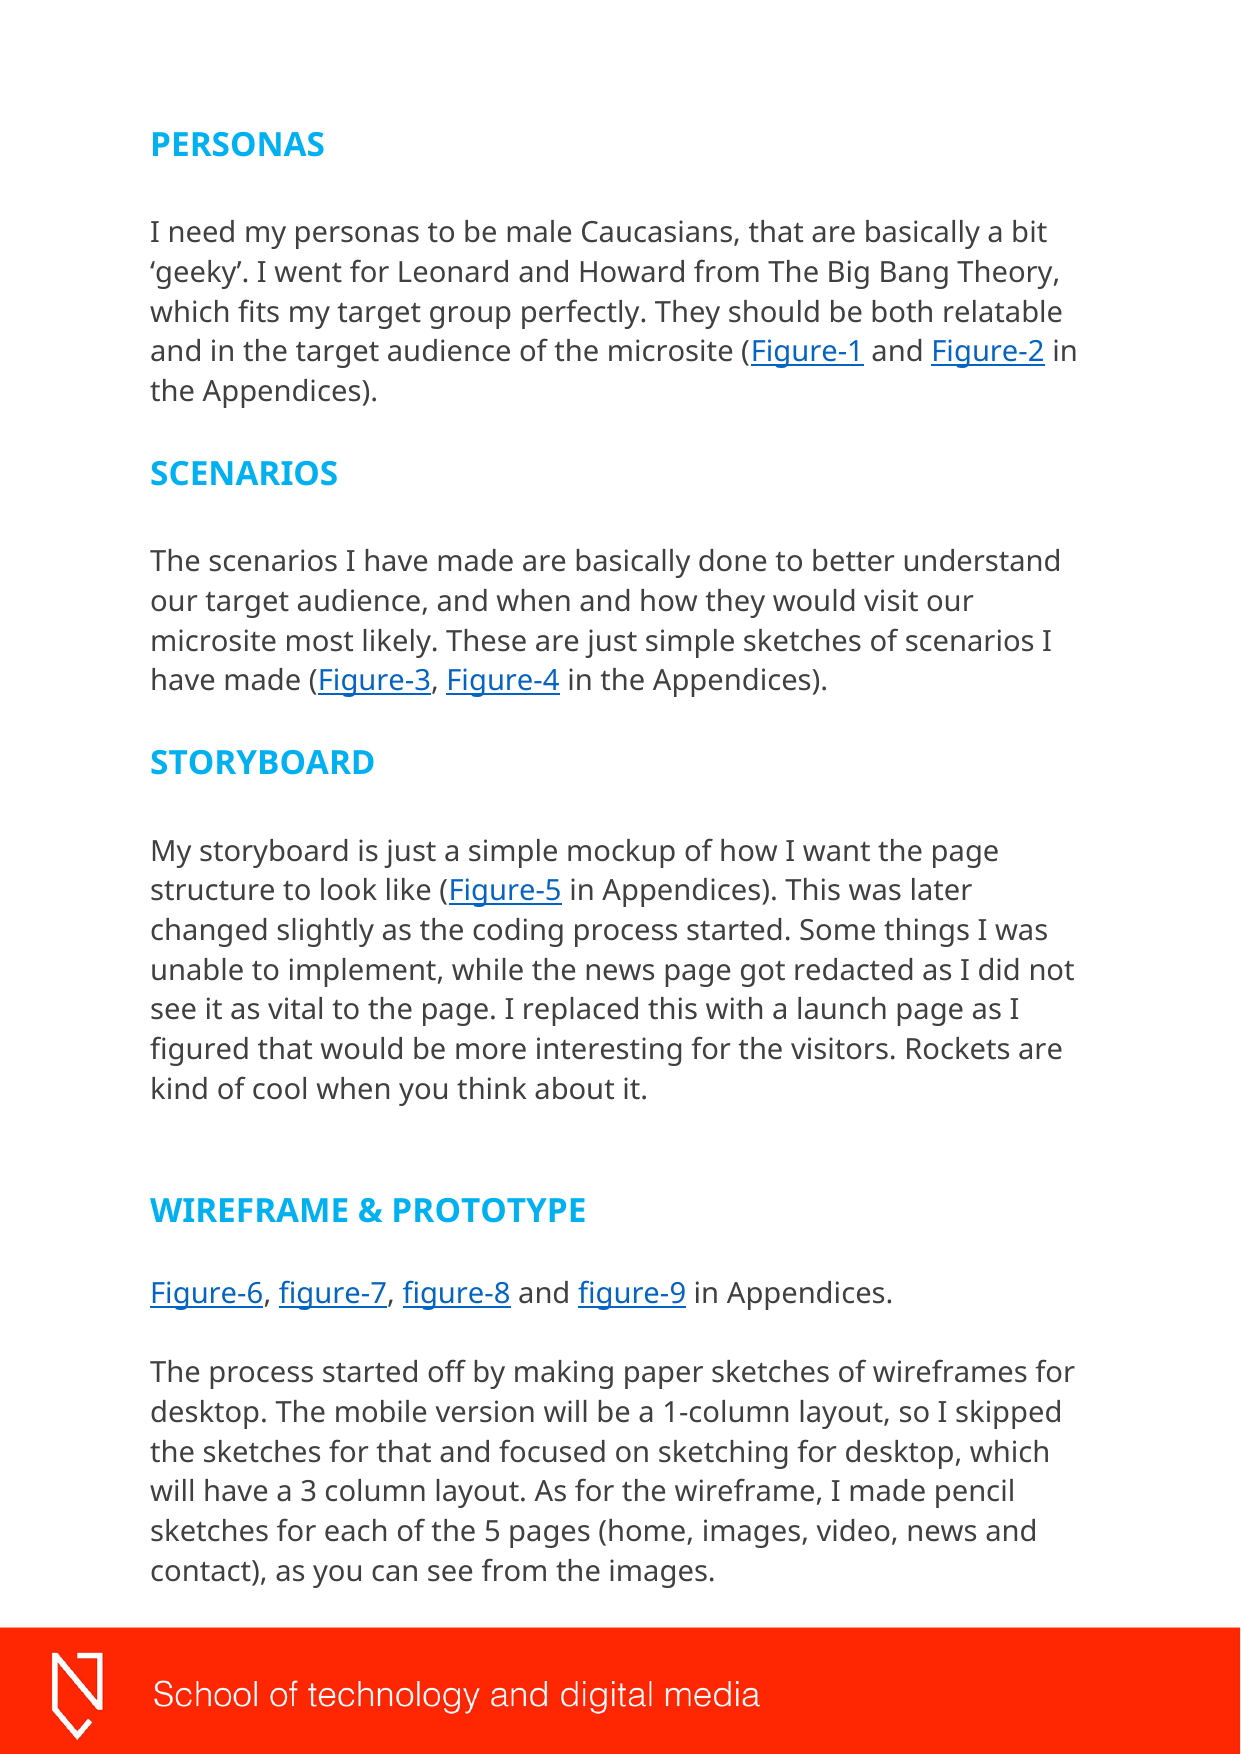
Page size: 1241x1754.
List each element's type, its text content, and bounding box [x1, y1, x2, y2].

text SCENARIOS [150, 450, 1090, 495]
text I need my personas to be male Caucasians, that are basically a bit ‘geeky’. I went for Leonard and Howard from The Big Bang Theory, which fits my target group perfectly. They should be both relatable and in the target audience of the microsite (Figure-1 and Figure-2 in the Appendices). [150, 212, 1090, 410]
text WIREFRAME & PROTOTYPE [150, 1187, 1090, 1232]
text The scenarios I have made are basically done to better understand our target audience, and when and how they would visit our microsite most likely. These are just simple sketches of scenarios I have made (Figure-3, Figure-4 in the Appendices). [150, 541, 1090, 699]
text PERSONAS [150, 121, 1090, 166]
text STORYBOARD [150, 739, 1090, 784]
text Figure-6, figure-7, figure-8 and figure-9 in Appendices. [150, 1272, 1090, 1312]
text My storyboard is just a simple mockup of how I want the page structure to look like (Figure-5 in Appendices). This was later changed slightly as the coding process started. Some things I was unable to implement, while the news page got redacted as I did not see it as vital to the page. I replaced this with a launch page as I figured that would be more interesting for the visitors. Rockets are kind of cool when you think about it. [150, 830, 1090, 1108]
picture [0, 1618, 1241, 1754]
text The process started off by making paper sketches of wireframes for desktop. The mobile version will be a 1-column layout, so I skipped the sketches for that and focused on sketching for desktop, which will have a 3 column layout. As for the wireframe, I made pencil sketches for each of the 5 pages (home, images, video, news and contact), as you can see from the images. [150, 1352, 1090, 1590]
